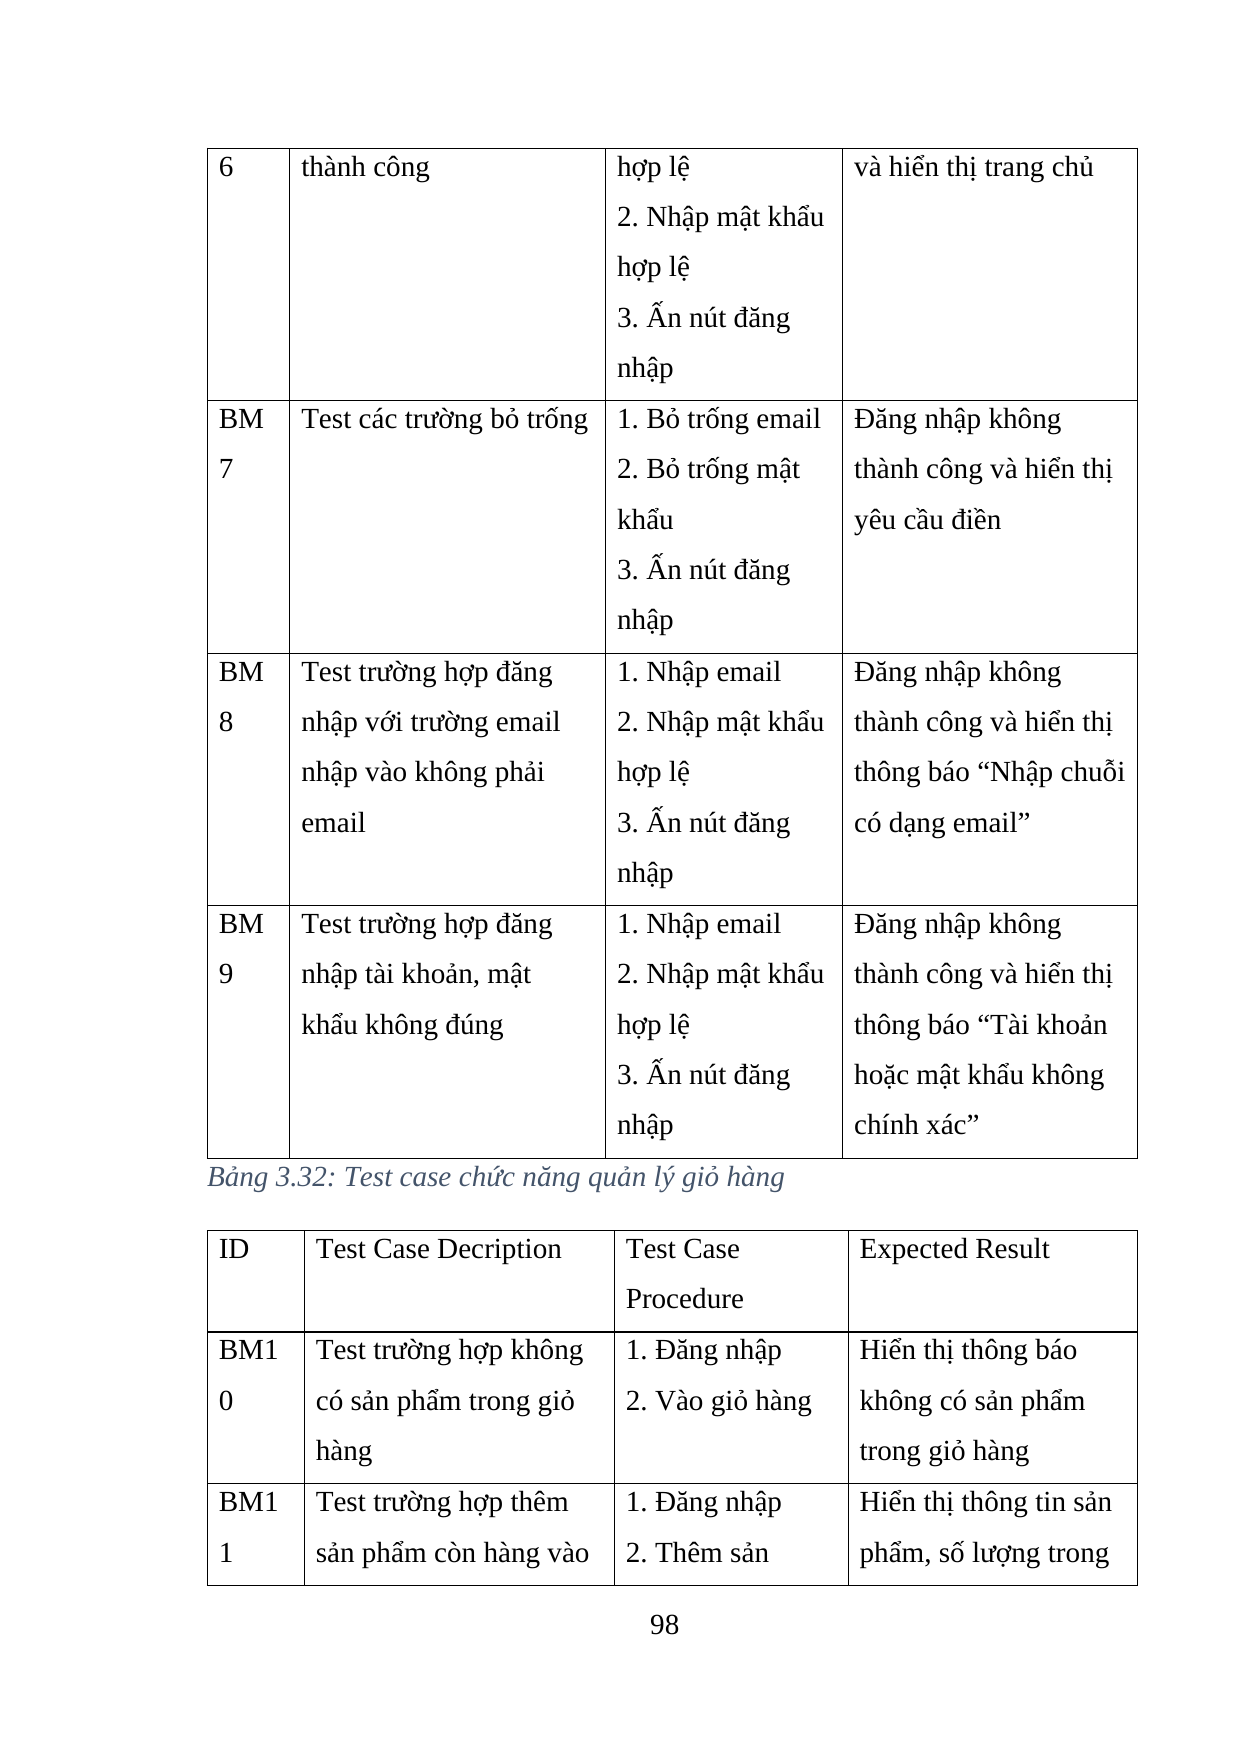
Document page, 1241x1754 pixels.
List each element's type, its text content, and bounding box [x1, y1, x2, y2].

table_cell Test trường hợp không có sản phẩm trong giỏ hàng [305, 1333, 614, 1483]
table_cell BM10 [208, 1333, 304, 1483]
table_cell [615, 1484, 848, 1585]
table_cell Test trường hợp đăng nhập tài khoản, mật khẩu không đúng [290, 906, 605, 1158]
table_cell Đăng nhập không thành công và hiển thị thông báo “Tài khoản hoặc mật khẩu không chính xác” [843, 906, 1137, 1158]
table_cell 1. Nhập email 2. Nhập mật khẩu hợp lệ 3. Ấn nút đăng nhập [606, 906, 842, 1158]
table_cell BM6 [208, 149, 289, 400]
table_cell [606, 149, 842, 400]
table_cell 1. Bỏ trống email 2. Bỏ trống mật khẩu 3. Ấn nút đăng nhập [606, 401, 842, 653]
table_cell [305, 1484, 614, 1585]
table_cell Hiển thị thông báo không có sản phẩm trong giỏ hàng [849, 1333, 1137, 1483]
table_cell Test trường hợp đăng nhập với trường email nhập vào không phải email [290, 654, 605, 905]
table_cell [849, 1484, 1137, 1585]
table_cell 1. Nhập email 2. Nhập mật khẩu hợp lệ 3. Ấn nút đăng nhập [606, 654, 842, 905]
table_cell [290, 149, 605, 400]
table_cell Đăng nhập không thành công và hiển thị yêu cầu điền [843, 401, 1137, 653]
table_cell BM9 [208, 906, 289, 1158]
table_cell Đăng nhập không thành công và hiển thị thông báo “Nhập chuỗi có dạng email” [843, 654, 1137, 905]
table_cell BM8 [208, 654, 289, 905]
table_header Expected Result [849, 1231, 1137, 1331]
table_cell 1. Đăng nhập 2. Vào giỏ hàng [615, 1333, 848, 1483]
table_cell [843, 149, 1137, 400]
table_header Test Case Procedure [615, 1231, 848, 1331]
table_cell BM11 [208, 1484, 304, 1585]
table_header ID [208, 1231, 304, 1331]
table_cell BM7 [208, 401, 289, 653]
table_header Test Case Decription [305, 1231, 614, 1331]
table_cell Test các trường bỏ trống [290, 401, 605, 653]
